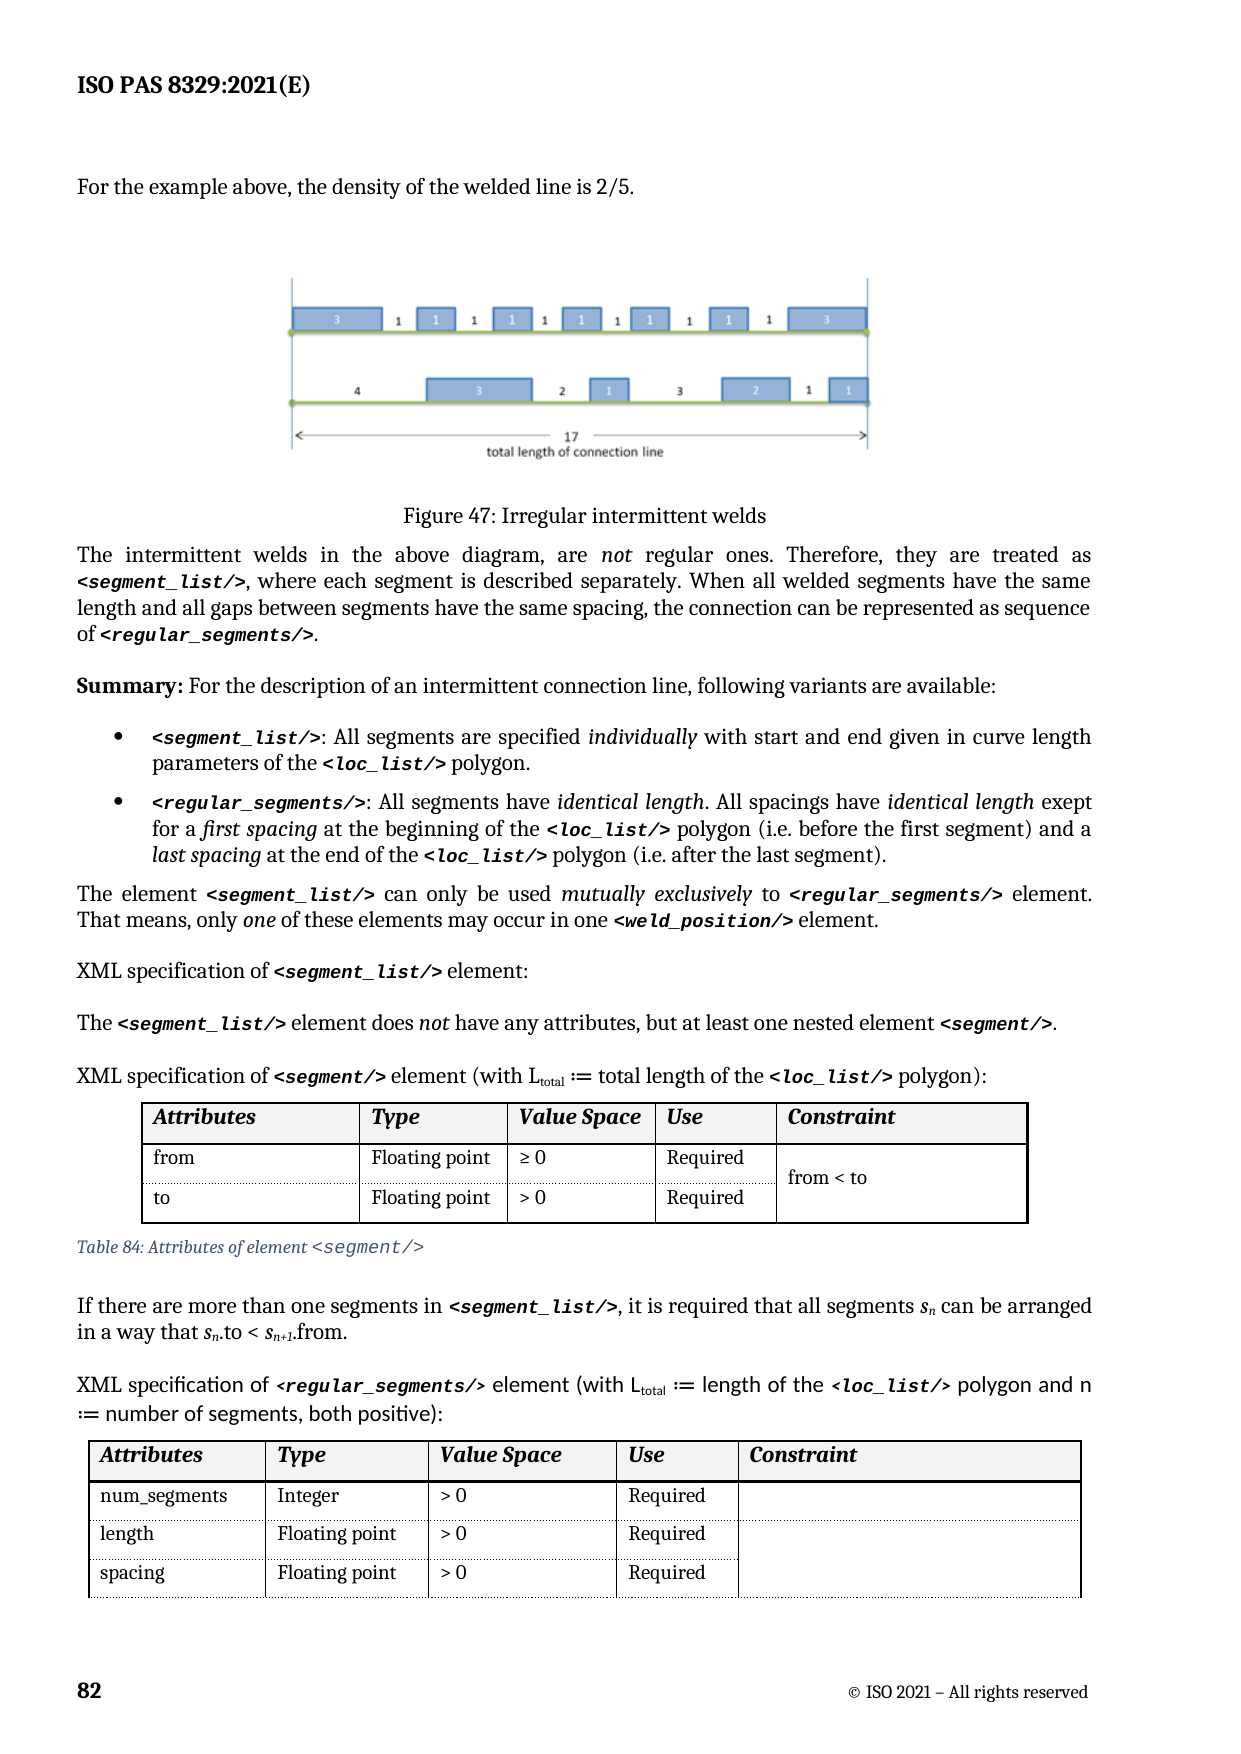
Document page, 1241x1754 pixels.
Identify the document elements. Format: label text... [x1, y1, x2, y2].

text XML specification of <regular_segments/> element (with Ltotal ≔ length of the <loc_list/> polygon and n ≔ number of segments, both positive): [77, 1370, 1092, 1427]
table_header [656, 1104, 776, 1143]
text For the example above, the density of the welded line is 2/5. [77, 174, 1092, 200]
text The intermittent welds in the above diagram, are not regular ones. Therefore, they are treated as <segment_list/>, where each segment is described separately. When all welded segments have the same length and all gaps between segments have the same spacing, the connection can be represented as sequence of <regular_segments/>. [77, 542, 1092, 647]
text XML specification of <segment_list/> element: [77, 958, 1092, 984]
list <regular_segments/>: All segments have identical length. All spacings have identical length exept for a first spacing at the beginning of the <loc_list/> polygon (i.e. before the first segment) and a last spacing at the end of the <loc_list/> polygon (i.e. after the last segment). [114, 789, 1092, 868]
list <segment_list/>: All segments are specified individually with start and end given in curve length parameters of the <loc_list/> polygon. [114, 724, 1092, 776]
text The element <segment_list/> can only be used mutually exclusively to <regular_segments/> element. That means, only one of these elements may occur in one <weld_position/> element. [77, 881, 1092, 933]
text If there are more than one segments in <segment_list/>, it is required that all segments sn can be arranged in a way that sn.to < sn+1.from. [77, 1292, 1092, 1345]
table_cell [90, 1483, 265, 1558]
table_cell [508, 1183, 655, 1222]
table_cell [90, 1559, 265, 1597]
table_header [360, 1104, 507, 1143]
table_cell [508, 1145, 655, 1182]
text Table 84: Attributes of element <segment/> [77, 1237, 1092, 1259]
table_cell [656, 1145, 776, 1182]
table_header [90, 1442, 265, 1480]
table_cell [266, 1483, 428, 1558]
text The <segment_list/> element does not have any attributes, but at least one nested element <segment/>. [77, 1009, 1092, 1036]
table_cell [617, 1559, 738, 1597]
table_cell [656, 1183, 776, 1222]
text Summary: For the description of an intermittent connection line, following variants are available: [77, 672, 1092, 699]
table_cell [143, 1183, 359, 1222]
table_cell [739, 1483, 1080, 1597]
text XML specification of <segment/> element (with Ltotal ≔ total length of the <loc_list/> polygon): [77, 1061, 1092, 1089]
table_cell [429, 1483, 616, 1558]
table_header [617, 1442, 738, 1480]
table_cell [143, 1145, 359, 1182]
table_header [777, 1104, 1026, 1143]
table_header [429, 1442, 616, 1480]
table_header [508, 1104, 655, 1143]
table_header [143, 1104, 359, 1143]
picture [242, 251, 927, 491]
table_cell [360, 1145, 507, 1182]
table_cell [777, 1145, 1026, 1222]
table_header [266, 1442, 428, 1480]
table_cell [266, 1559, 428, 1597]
text Figure 47: Irregular intermittent welds [77, 503, 1092, 529]
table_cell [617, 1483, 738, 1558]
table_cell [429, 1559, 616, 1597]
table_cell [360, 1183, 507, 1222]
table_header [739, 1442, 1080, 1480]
